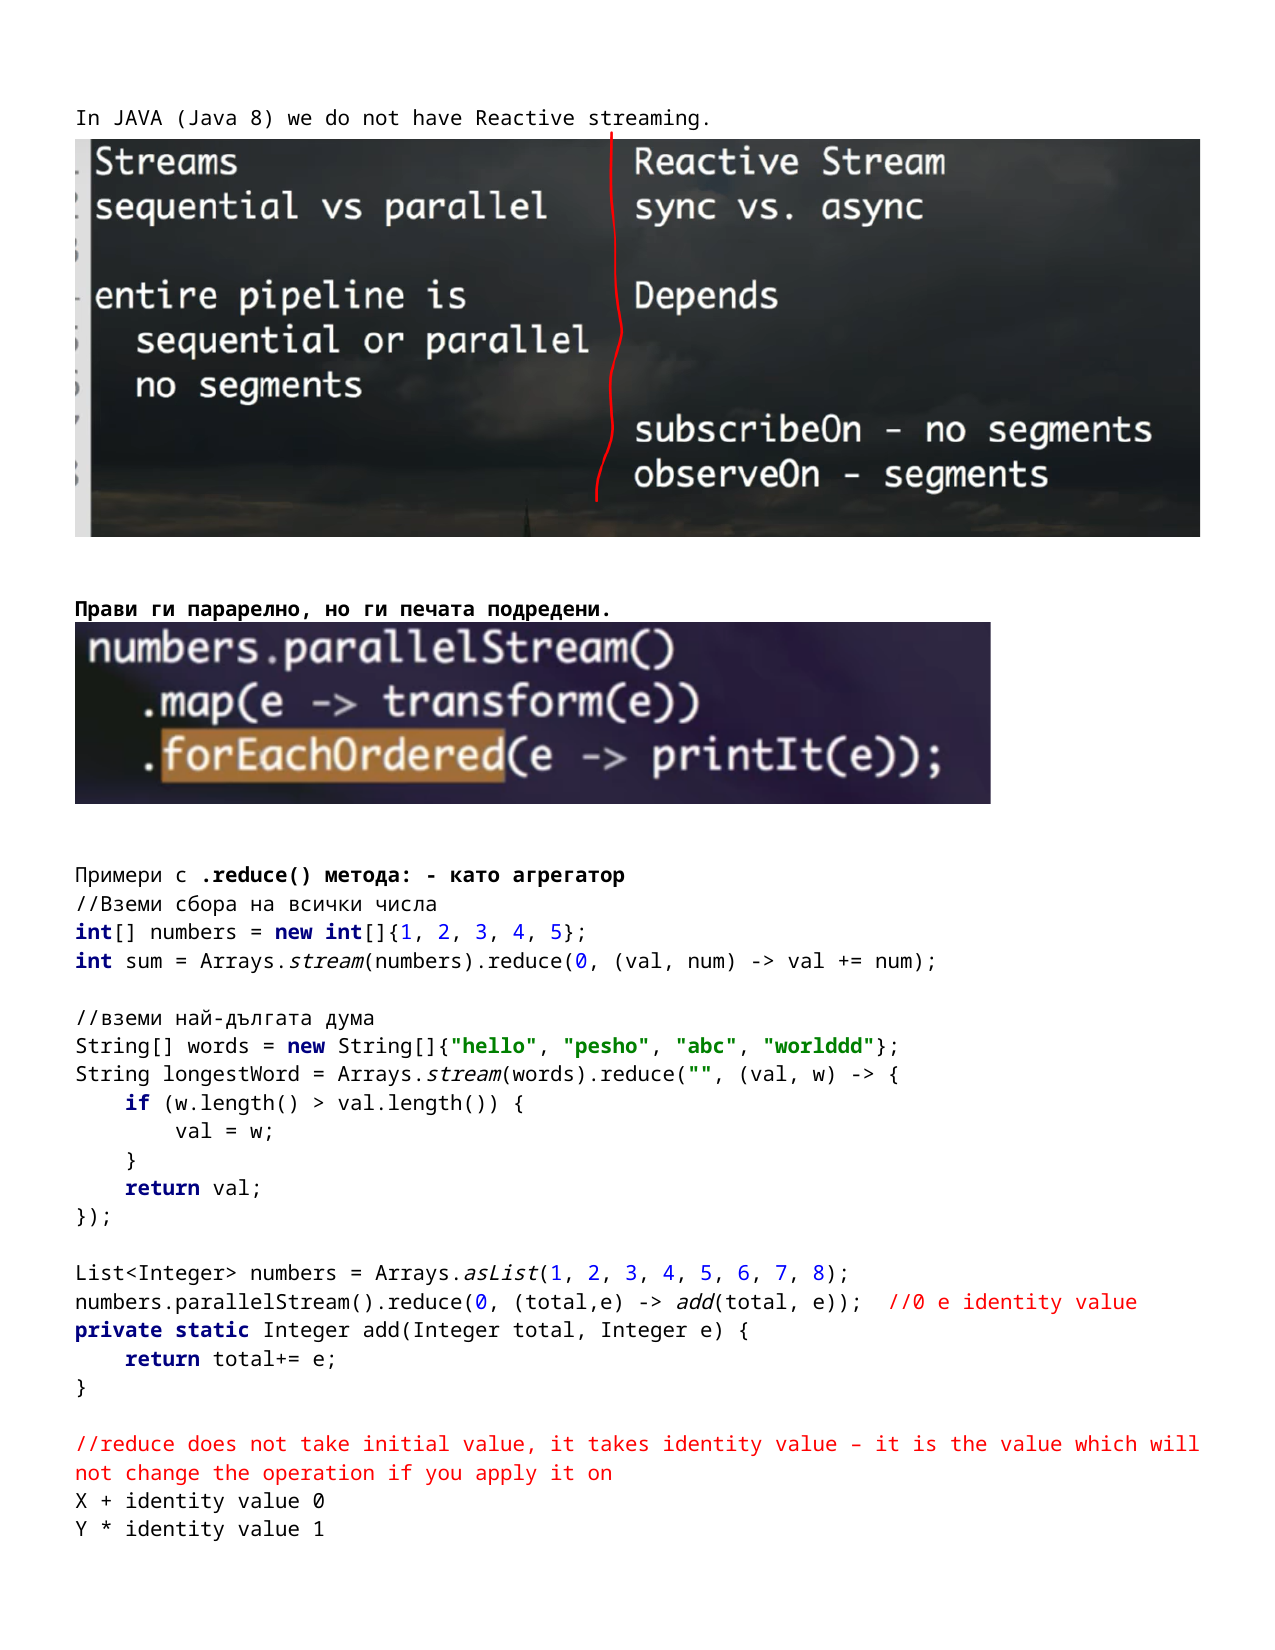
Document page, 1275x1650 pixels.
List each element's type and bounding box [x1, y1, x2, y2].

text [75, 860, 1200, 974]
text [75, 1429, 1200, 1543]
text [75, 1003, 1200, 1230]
picture [75, 622, 991, 804]
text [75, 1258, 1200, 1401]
picture [75, 131, 1200, 537]
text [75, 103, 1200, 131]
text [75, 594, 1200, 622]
